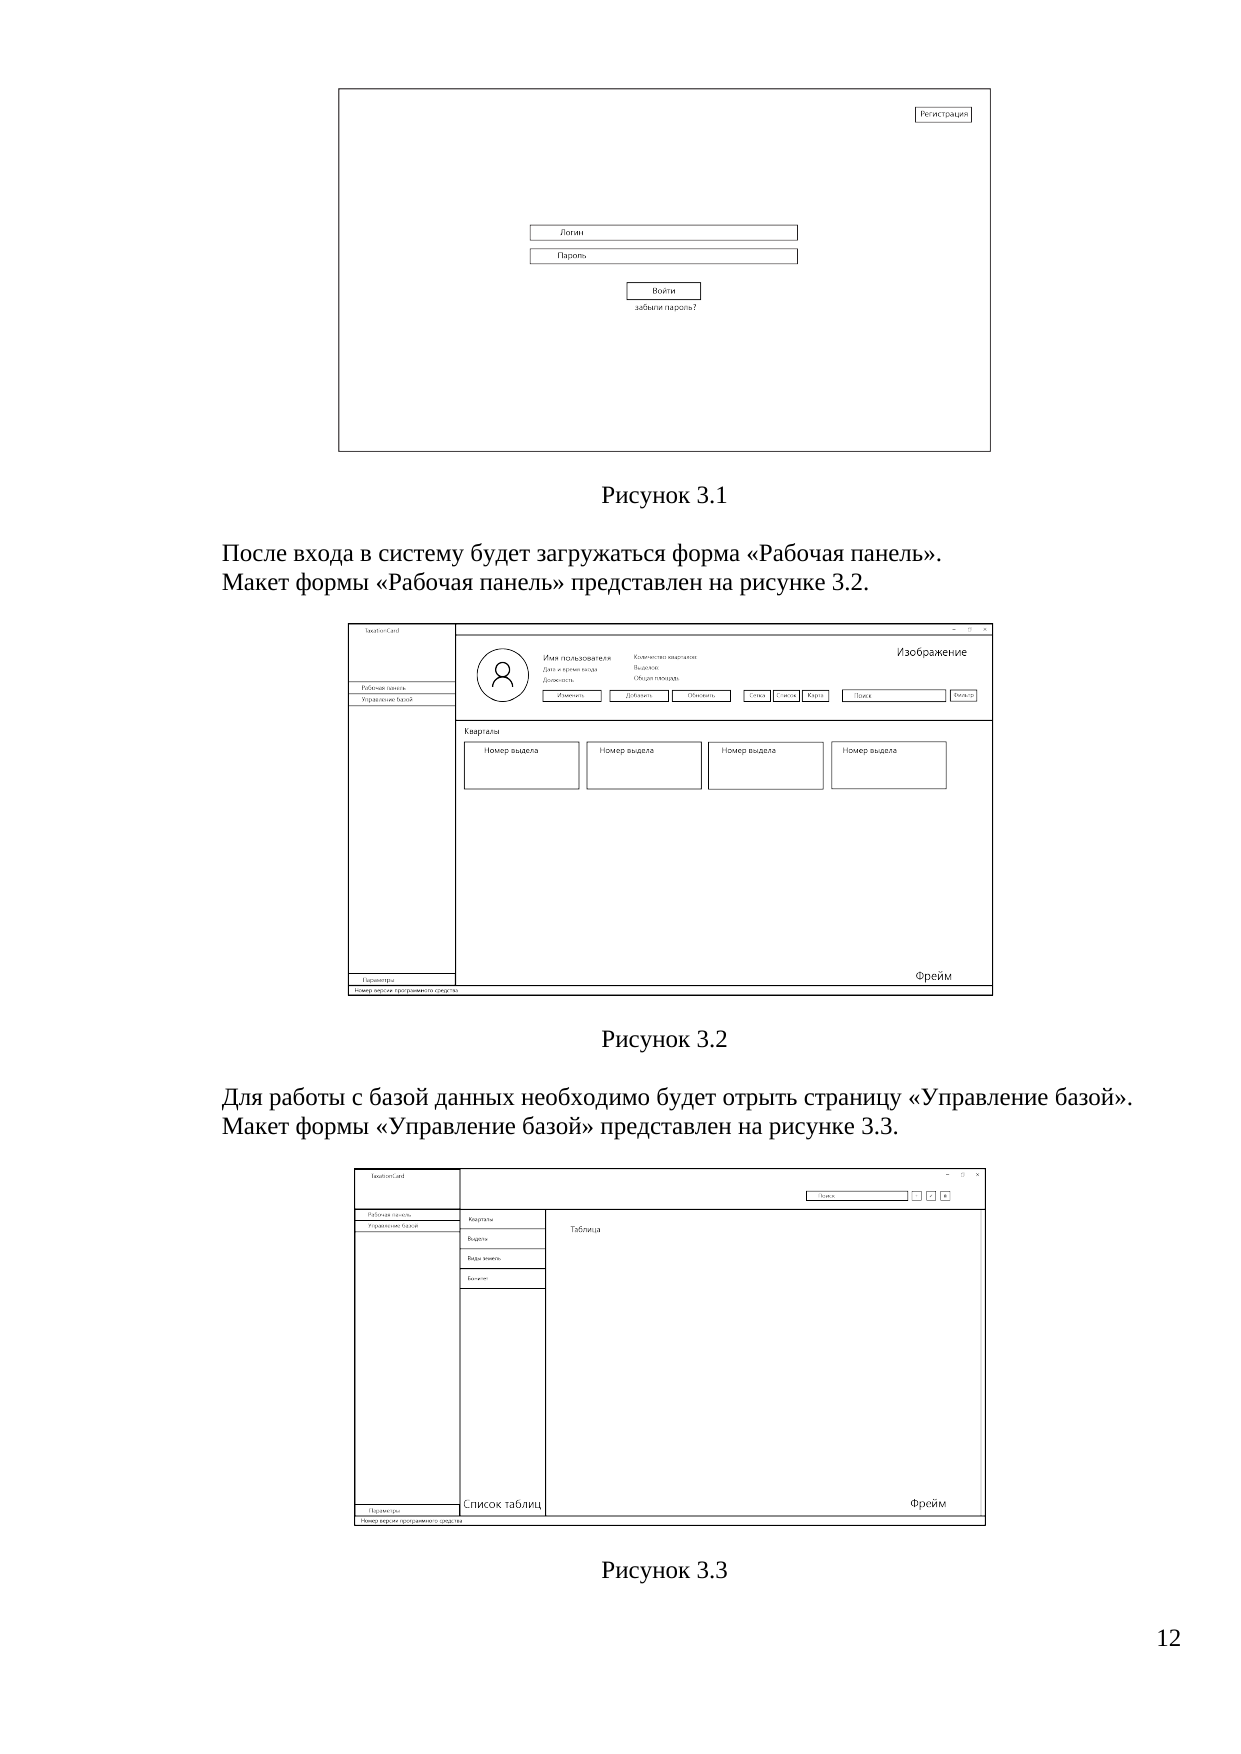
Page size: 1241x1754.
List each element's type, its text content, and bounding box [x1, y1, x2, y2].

text Рисунок 3.2 [148, 1024, 1181, 1053]
picture [331, 1168, 998, 1526]
text Рисунок 3.1 [148, 480, 1181, 509]
text Рисунок 3.3 [148, 1555, 1181, 1583]
picture [338, 88, 991, 452]
text Для работы с базой данных необходимо будет отрыть страницу «Управление базой». [148, 1082, 1181, 1111]
text Макет формы «Управление базой» представлен на рисунке 3.3. [148, 1111, 1181, 1139]
text Макет формы «Рабочая панель» представлен на рисунке 3.2. [148, 567, 1181, 595]
picture [324, 623, 1005, 996]
text После входа в систему будет загружаться форма «Рабочая панель». [148, 538, 1181, 567]
